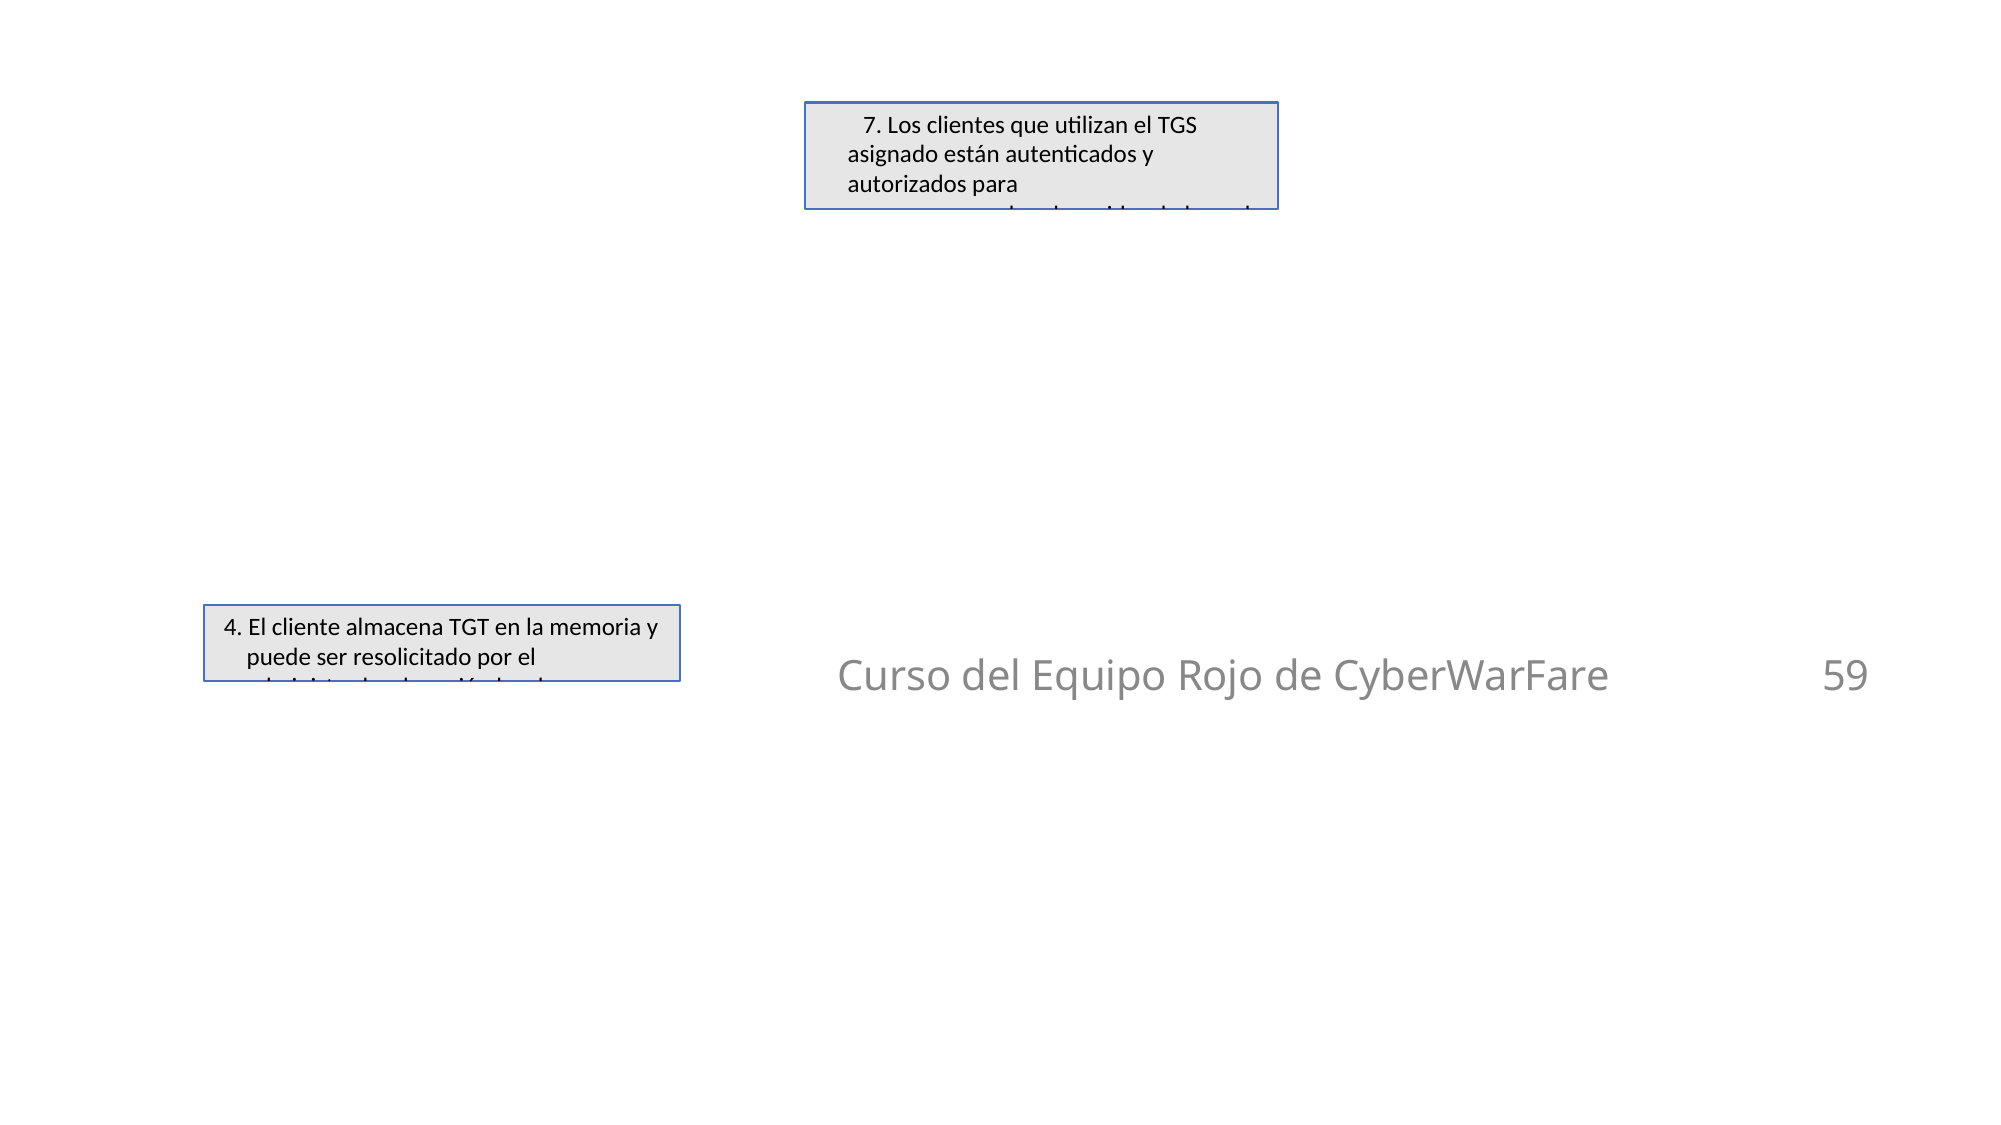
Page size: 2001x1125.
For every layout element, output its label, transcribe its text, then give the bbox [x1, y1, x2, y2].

text Curso del Equipo Rojo de CyberWarFare 59 [838, 646, 2000, 702]
